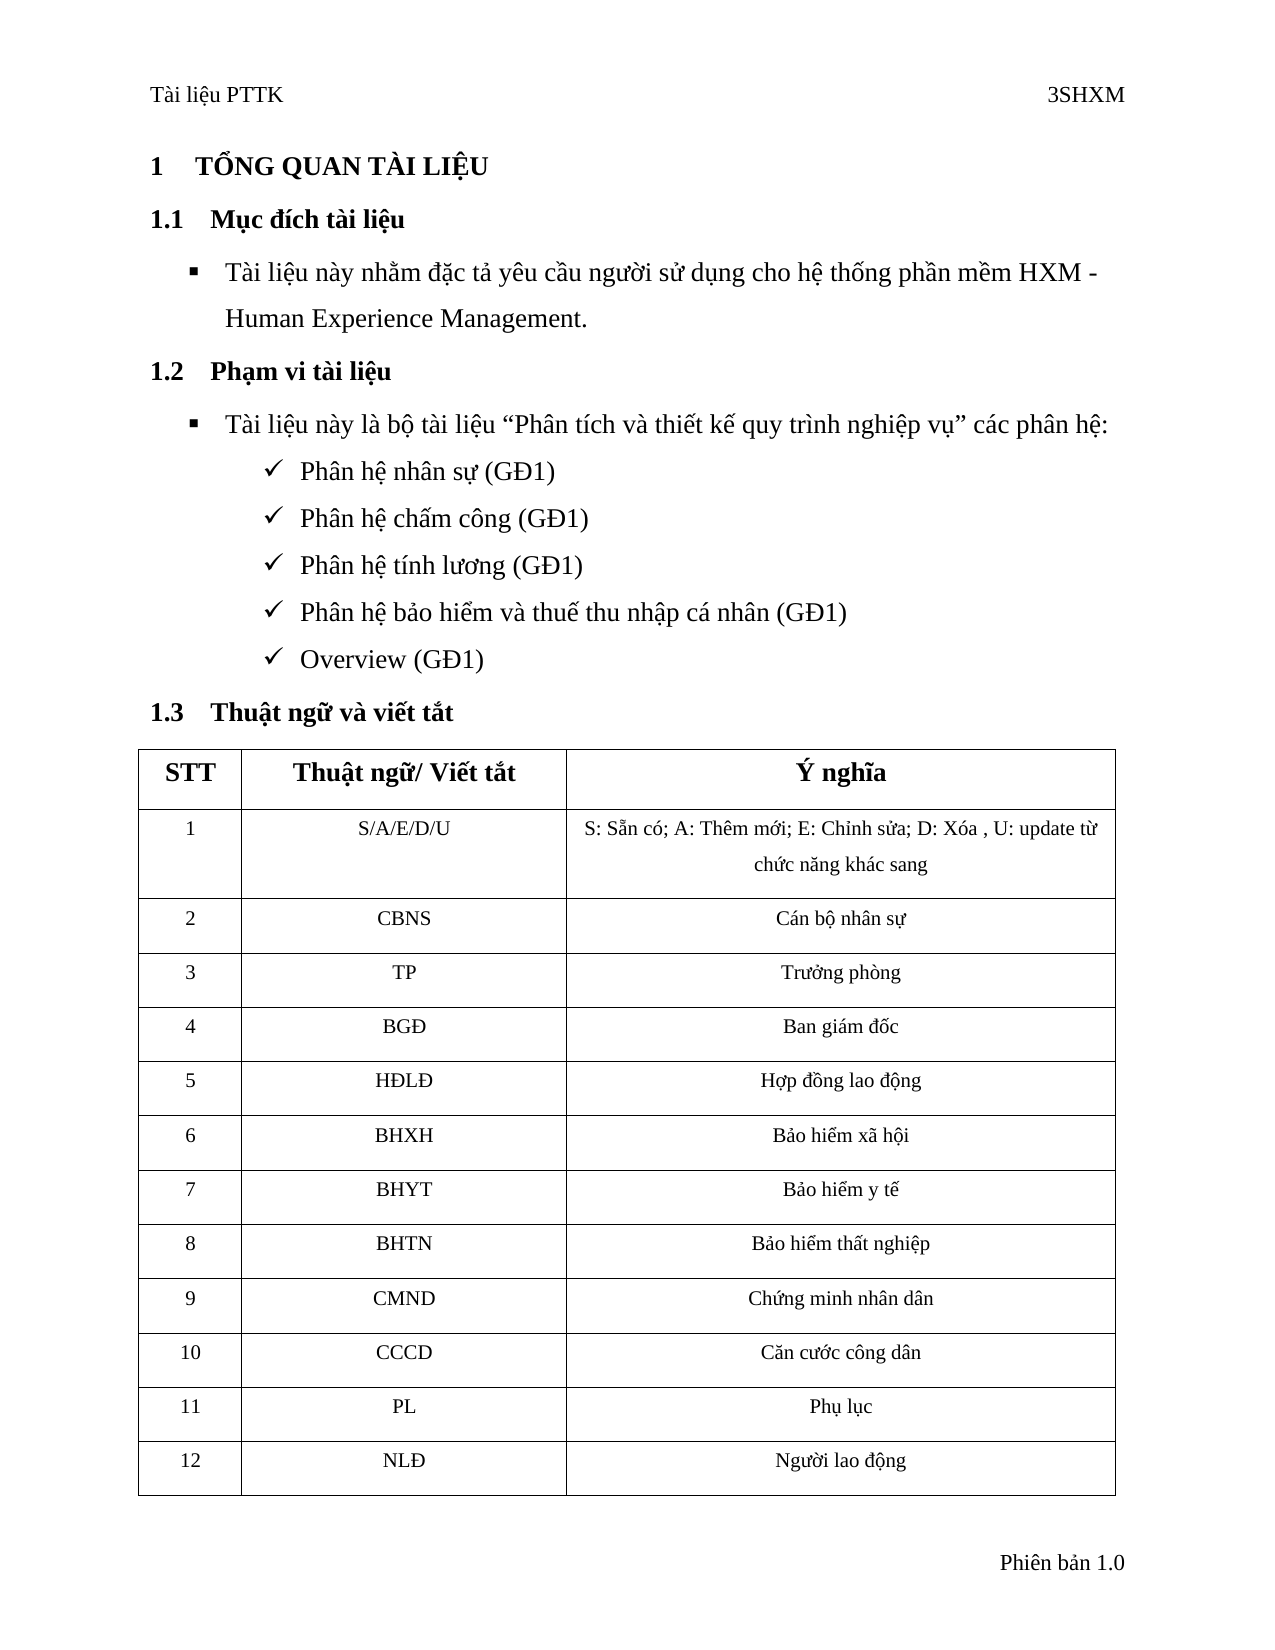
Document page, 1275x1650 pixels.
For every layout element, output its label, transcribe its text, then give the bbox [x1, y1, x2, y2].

table_cell 4 [139, 1008, 241, 1061]
table_cell 10 [139, 1334, 241, 1387]
table_cell 11 [139, 1388, 241, 1441]
subtitle Phạm vi tài liệu [150, 356, 1125, 387]
list Phân hệ nhân sự (GĐ1) [262, 455, 1125, 487]
table_header STT [139, 750, 241, 809]
table_cell 7 [139, 1171, 241, 1224]
list Tài liệu này là bộ tài liệu “Phân tích và thiết kế quy trình nghiệp vụ” các phân hệ: [187, 408, 1125, 440]
table_cell CCCD [242, 1334, 566, 1387]
table_cell Chứng minh nhân dân [567, 1279, 1115, 1332]
table_cell BHXH [242, 1116, 566, 1169]
table_cell 5 [139, 1062, 241, 1115]
table_cell Trưởng phòng [567, 954, 1115, 1007]
table_cell 8 [139, 1225, 241, 1278]
table_cell CBNS [242, 899, 566, 952]
subtitle Thuật ngữ và viết tắt [150, 696, 1125, 727]
table_cell Căn cước công dân [567, 1334, 1115, 1387]
table_cell Cán bộ nhân sự [567, 899, 1115, 952]
table_cell Người lao động [567, 1442, 1115, 1495]
table_cell Ban giám đốc [567, 1008, 1115, 1061]
list Overview (GĐ1) [262, 643, 1125, 674]
table_cell BGĐ [242, 1008, 566, 1061]
list Phân hệ chấm công (GĐ1) [262, 502, 1125, 533]
table_cell Bảo hiểm y tế [567, 1171, 1115, 1224]
table_cell BHYT [242, 1171, 566, 1224]
table_cell PL [242, 1388, 566, 1441]
table_cell 12 [139, 1442, 241, 1495]
table_cell 2 [139, 899, 241, 952]
subtitle Mục đích tài liệu [150, 203, 1125, 234]
table_cell Bảo hiểm xã hội [567, 1116, 1115, 1169]
table_cell NLĐ [242, 1442, 566, 1495]
table_cell S: Sẵn có; A: Thêm mới; E: Chỉnh sửa; D: Xóa , U: update từ chức năng khác sang [567, 810, 1115, 898]
table_cell BHTN [242, 1225, 566, 1278]
table_header Thuật ngữ/ Viết tắt [242, 750, 566, 809]
table_cell TP [242, 954, 566, 1007]
table_cell 9 [139, 1279, 241, 1332]
table_cell 3 [139, 954, 241, 1007]
subtitle Tổng quan tài liệu [150, 150, 1125, 181]
table_cell Phụ lục [567, 1388, 1115, 1441]
table_header Ý nghĩa [567, 750, 1115, 809]
table_cell CMND [242, 1279, 566, 1332]
table_cell HĐLĐ [242, 1062, 566, 1115]
table_cell Bảo hiểm thất nghiệp [567, 1225, 1115, 1278]
table_cell S/A/E/D/U [242, 810, 566, 898]
table_cell 1 [139, 810, 241, 898]
table_cell Hợp đồng lao động [567, 1062, 1115, 1115]
list Phân hệ tính lương (GĐ1) [262, 549, 1125, 580]
table_cell 6 [139, 1116, 241, 1169]
list Tài liệu này nhằm đặc tả yêu cầu người sử dụng cho hệ thống phần mềm HXM - Human Experience Management. [187, 256, 1125, 334]
list Phân hệ bảo hiểm và thuế thu nhập cá nhân (GĐ1) [262, 596, 1125, 627]
